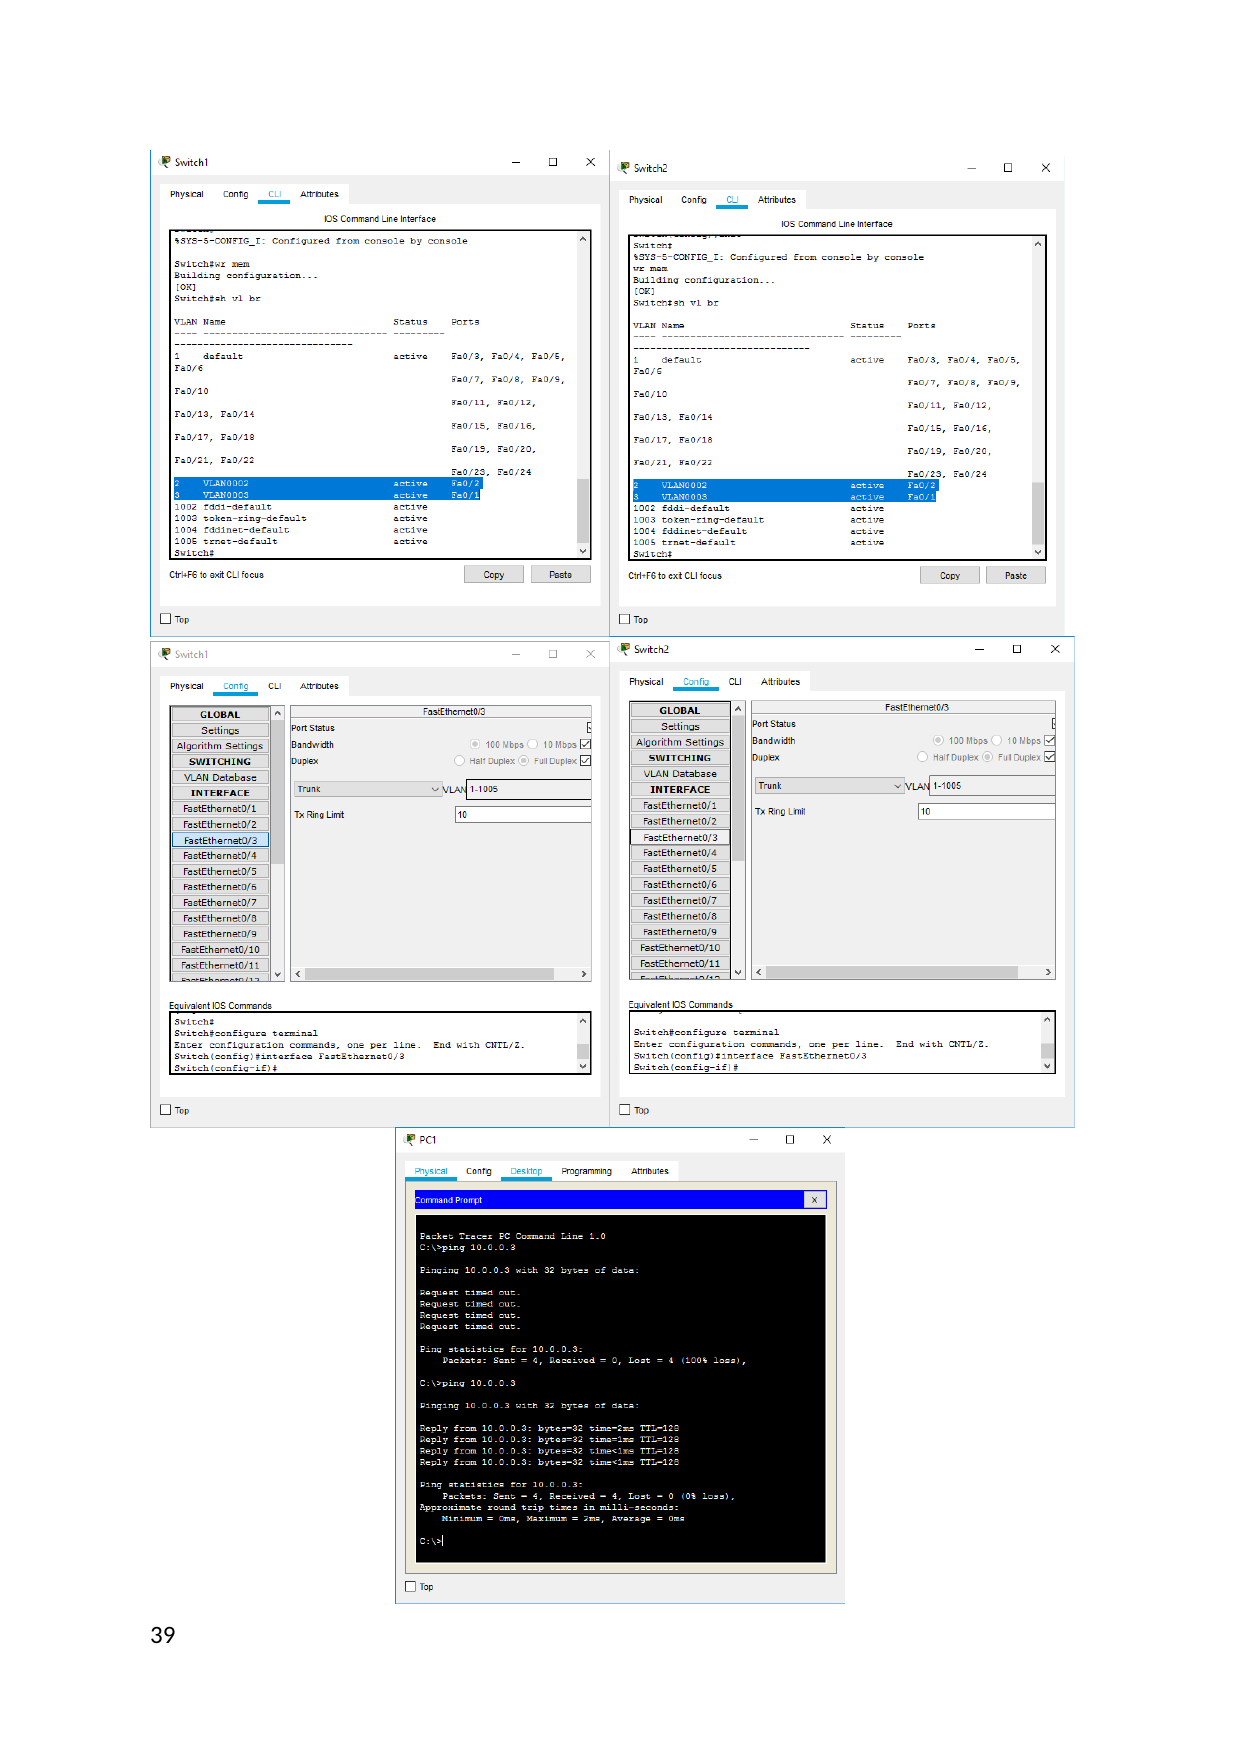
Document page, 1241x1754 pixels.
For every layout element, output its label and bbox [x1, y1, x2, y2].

picture [150, 150, 1075, 1604]
